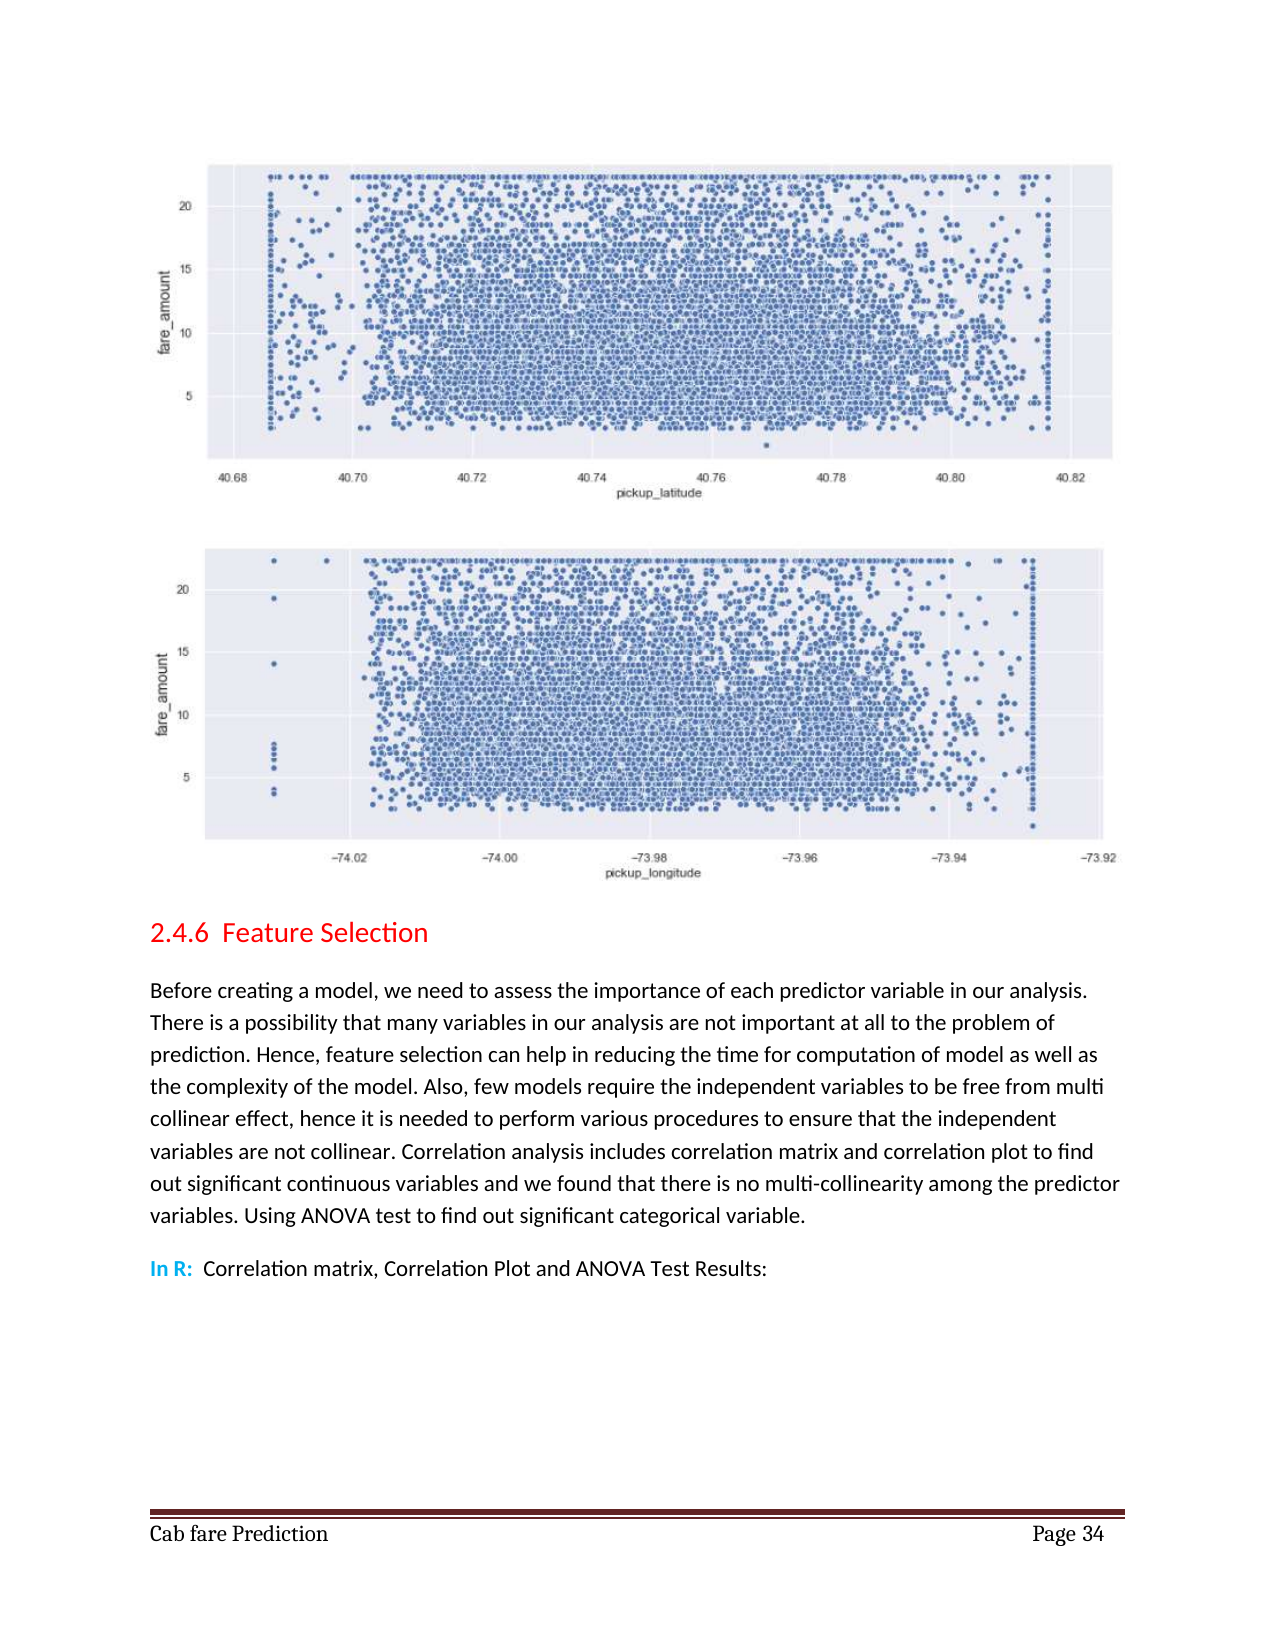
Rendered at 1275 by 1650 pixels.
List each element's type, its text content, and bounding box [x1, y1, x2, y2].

text 2.4.6 Feature Selection [150, 914, 1125, 950]
text Before creating a model, we need to assess the importance of each predictor variable in our analysis. There is a possibility that many variables in our analysis are not important at all to the problem of prediction. Hence, feature selection can help in reducing the time for computation of model as well as the complexity of the model. Also, few models require the independent variables to be free from multi collinear effect, hence it is needed to perform various procedures to ensure that the independent variables are not collinear. Correlation analysis includes correlation matrix and correlation plot to find out significant continuous variables and we found that there is no multi-collinearity among the predictor variables. Using ANOVA test to find out significant categorical variable. [150, 976, 1125, 1229]
picture [150, 532, 1125, 889]
picture [150, 150, 1125, 508]
text In R: Correlation matrix, Correlation Plot and ANOVA Test Results: [150, 1254, 1125, 1282]
